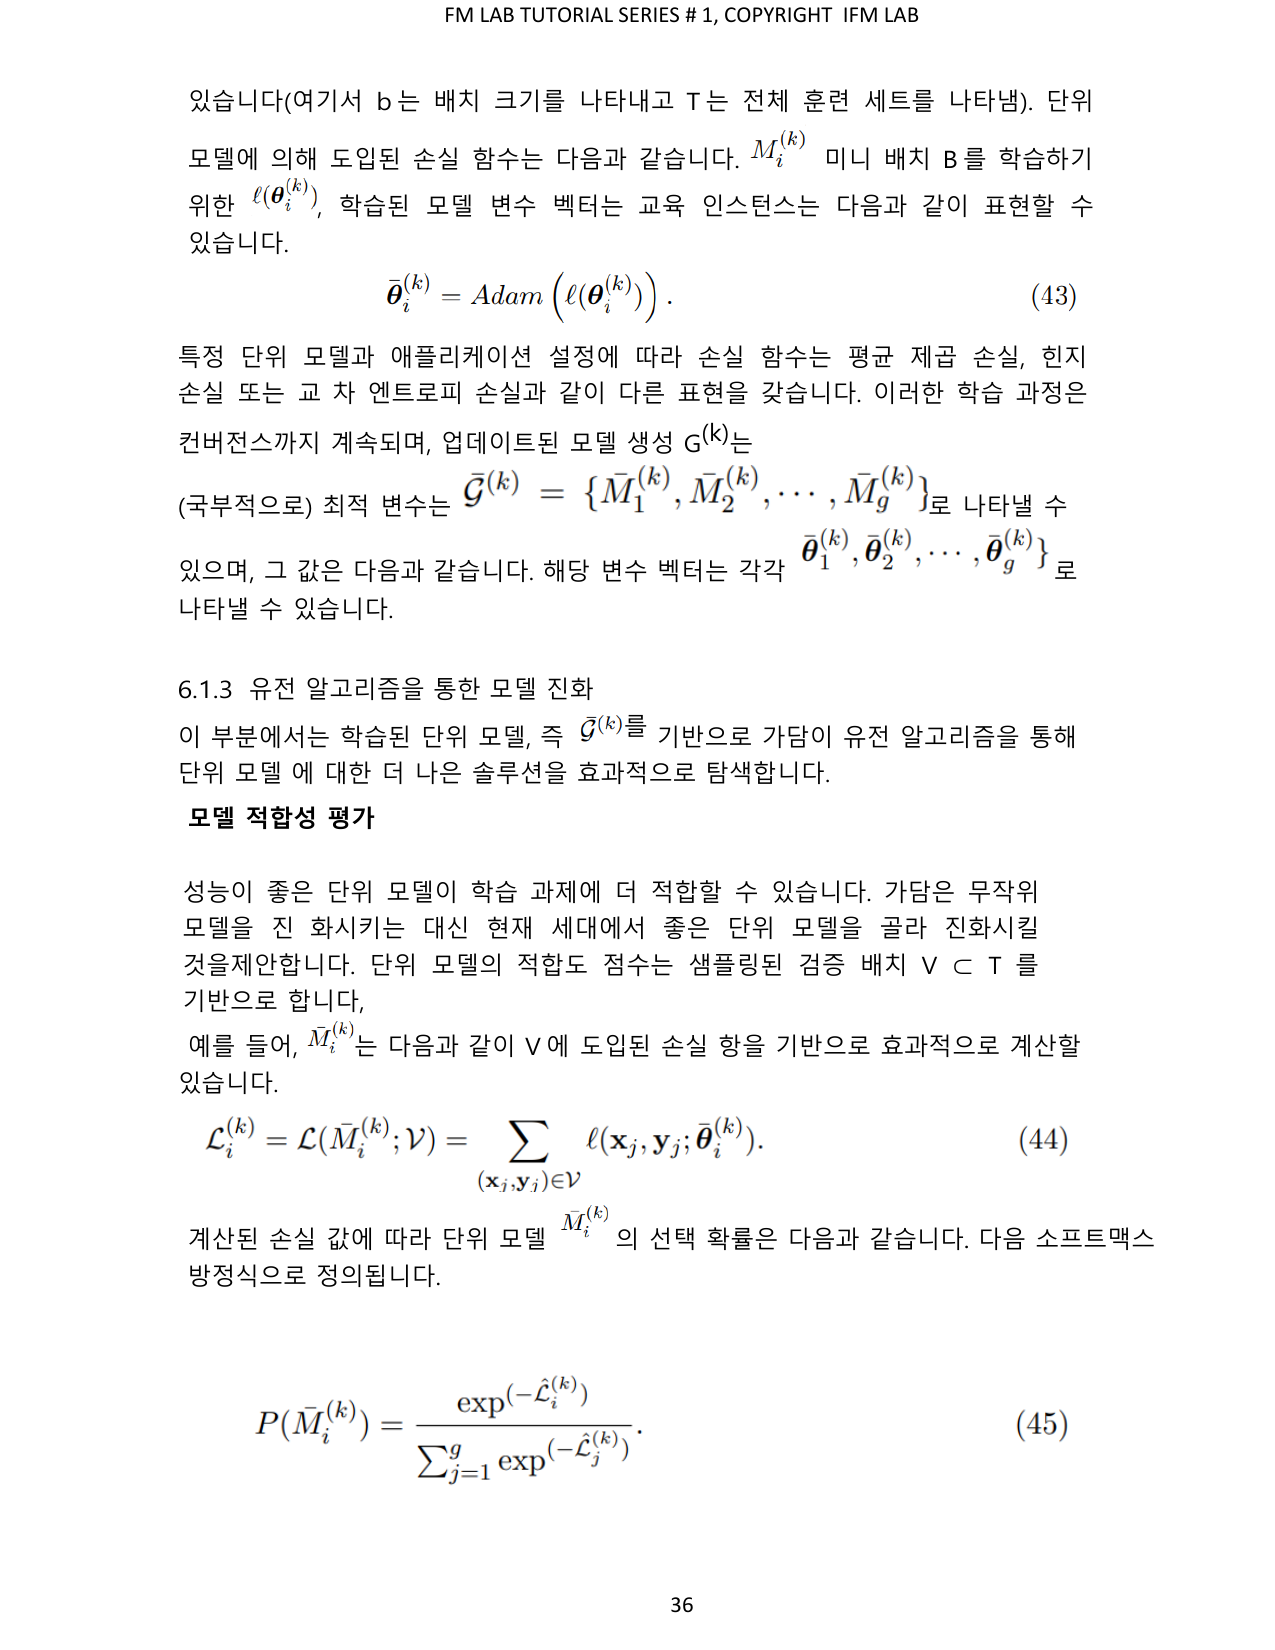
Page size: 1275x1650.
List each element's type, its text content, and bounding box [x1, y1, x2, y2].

text 모델 적합성 평가 [187, 802, 1188, 834]
picture [223, 1369, 1083, 1495]
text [187, 85, 1094, 258]
picture [187, 1102, 1081, 1192]
picture [573, 709, 624, 747]
text 있습니다. [177, 1066, 1130, 1098]
picture [460, 464, 928, 516]
text 6.1.3 유전 알고리즘을 통한 모델 진화 [177, 673, 1188, 704]
text 성능이 좋은 단위 모델이 학습 과제에 더 적합할 수 있습니다. 가담은 무작위 모델을 진 화시키는 대신 현재 세대에서 좋은 단위 모델을 골라 진화시킬 것을제안합니다. 단위 모델의 적합도 점수는 샘플링된 검증 배치 V ⊂ T 를 기반으로 합니다, [182, 875, 1040, 1017]
text 이 부분에서는 학습된 단위 모델, 즉 를 기반으로 가담이 유전 알고리즘을 통해 단위 모델 에 대한 더 나은 솔루션을 효과적으로 탐색합니다. [177, 709, 1093, 789]
picture [380, 262, 1089, 337]
text 예를 들어, 는 다음과 같이 V에 도입된 손실 항을 기반으로 효과적으로 계산할 [187, 1021, 1130, 1061]
picture [306, 1021, 354, 1056]
text 특정 단위 모델과 애플리케이션 설정에 따라 손실 함수는 평균 제곱 손실, 힌지 손실 또는 교 차 엔트로피 손실과 같이 다른 표현을 갖습니다. 이러한 학습 과정은 컨버전스까지 계속되며, 업데이트된 모델 생성 G(k)는 [177, 340, 1088, 458]
text 계산된 손실 값에 따라 단위 모델 의 선택 확률은 다음과 같습니다. 다음 소프트맥스 방정식으로 정의됩니다. [187, 1195, 1188, 1291]
picture [750, 123, 805, 168]
picture [796, 525, 1054, 581]
picture [250, 178, 317, 216]
picture [556, 1195, 615, 1249]
